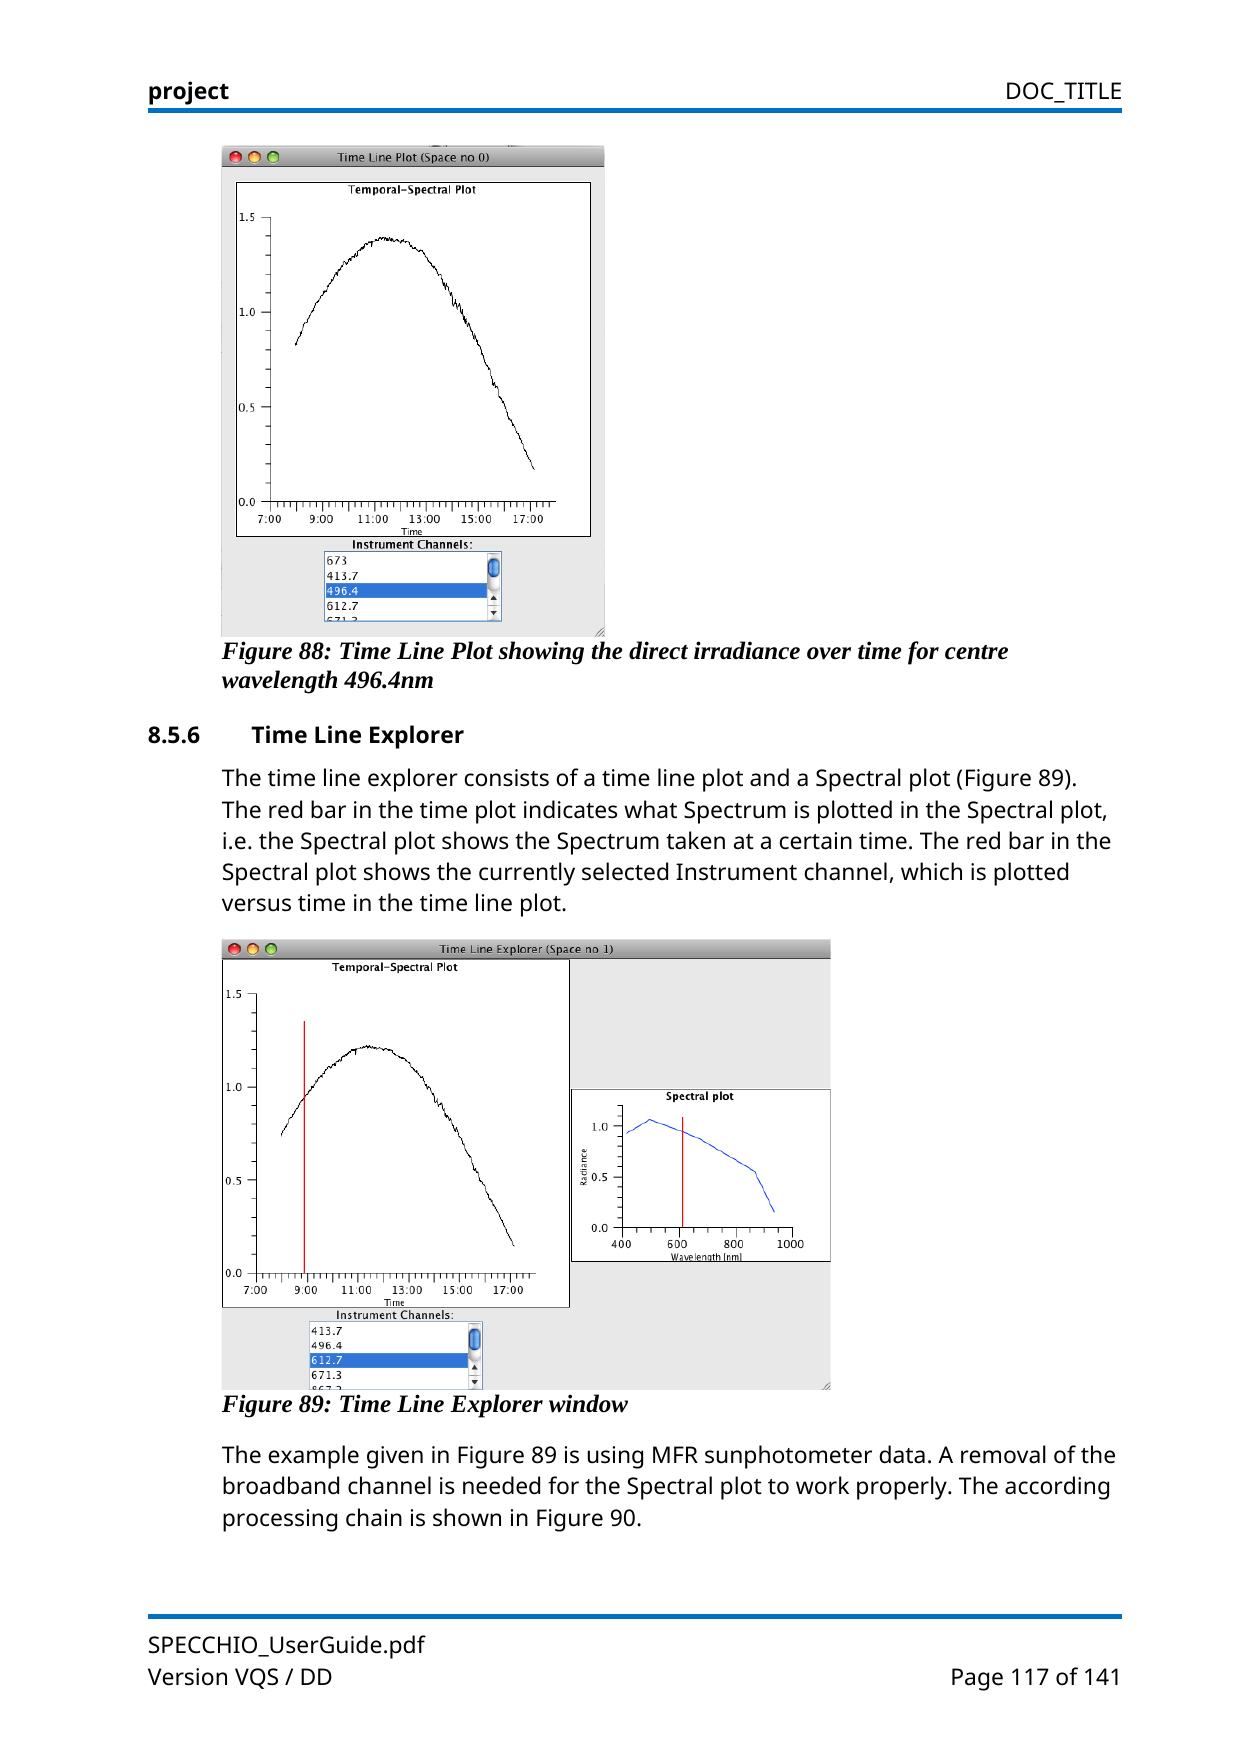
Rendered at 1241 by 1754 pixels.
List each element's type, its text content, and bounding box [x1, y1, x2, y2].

text Figure 88: Time Line Plot showing the direct irradiance over time for centre wavelength 496.4nm [222, 636, 1122, 694]
subtitle Time Line Explorer [148, 719, 1122, 750]
picture [221, 939, 831, 1390]
text The time line explorer consists of a time line plot and a Spectral plot (Figure 89). The red bar in the time plot indicates what Spectrum is plotted in the Spectral plot, i.e. the Spectral plot shows the Spectrum taken at a certain time. The red bar in the Spectral plot shows the currently selected Instrument channel, which is plotted versus time in the time line plot. [222, 762, 1122, 919]
text Figure 89: Time Line Explorer window [222, 1389, 1122, 1418]
picture [221, 145, 605, 637]
text The example given in Figure 89 is using MFR sunphotometer data. A removal of the broadband channel is needed for the Spectral plot to work properly. The according processing chain is shown in Figure 90. [222, 1439, 1122, 1533]
